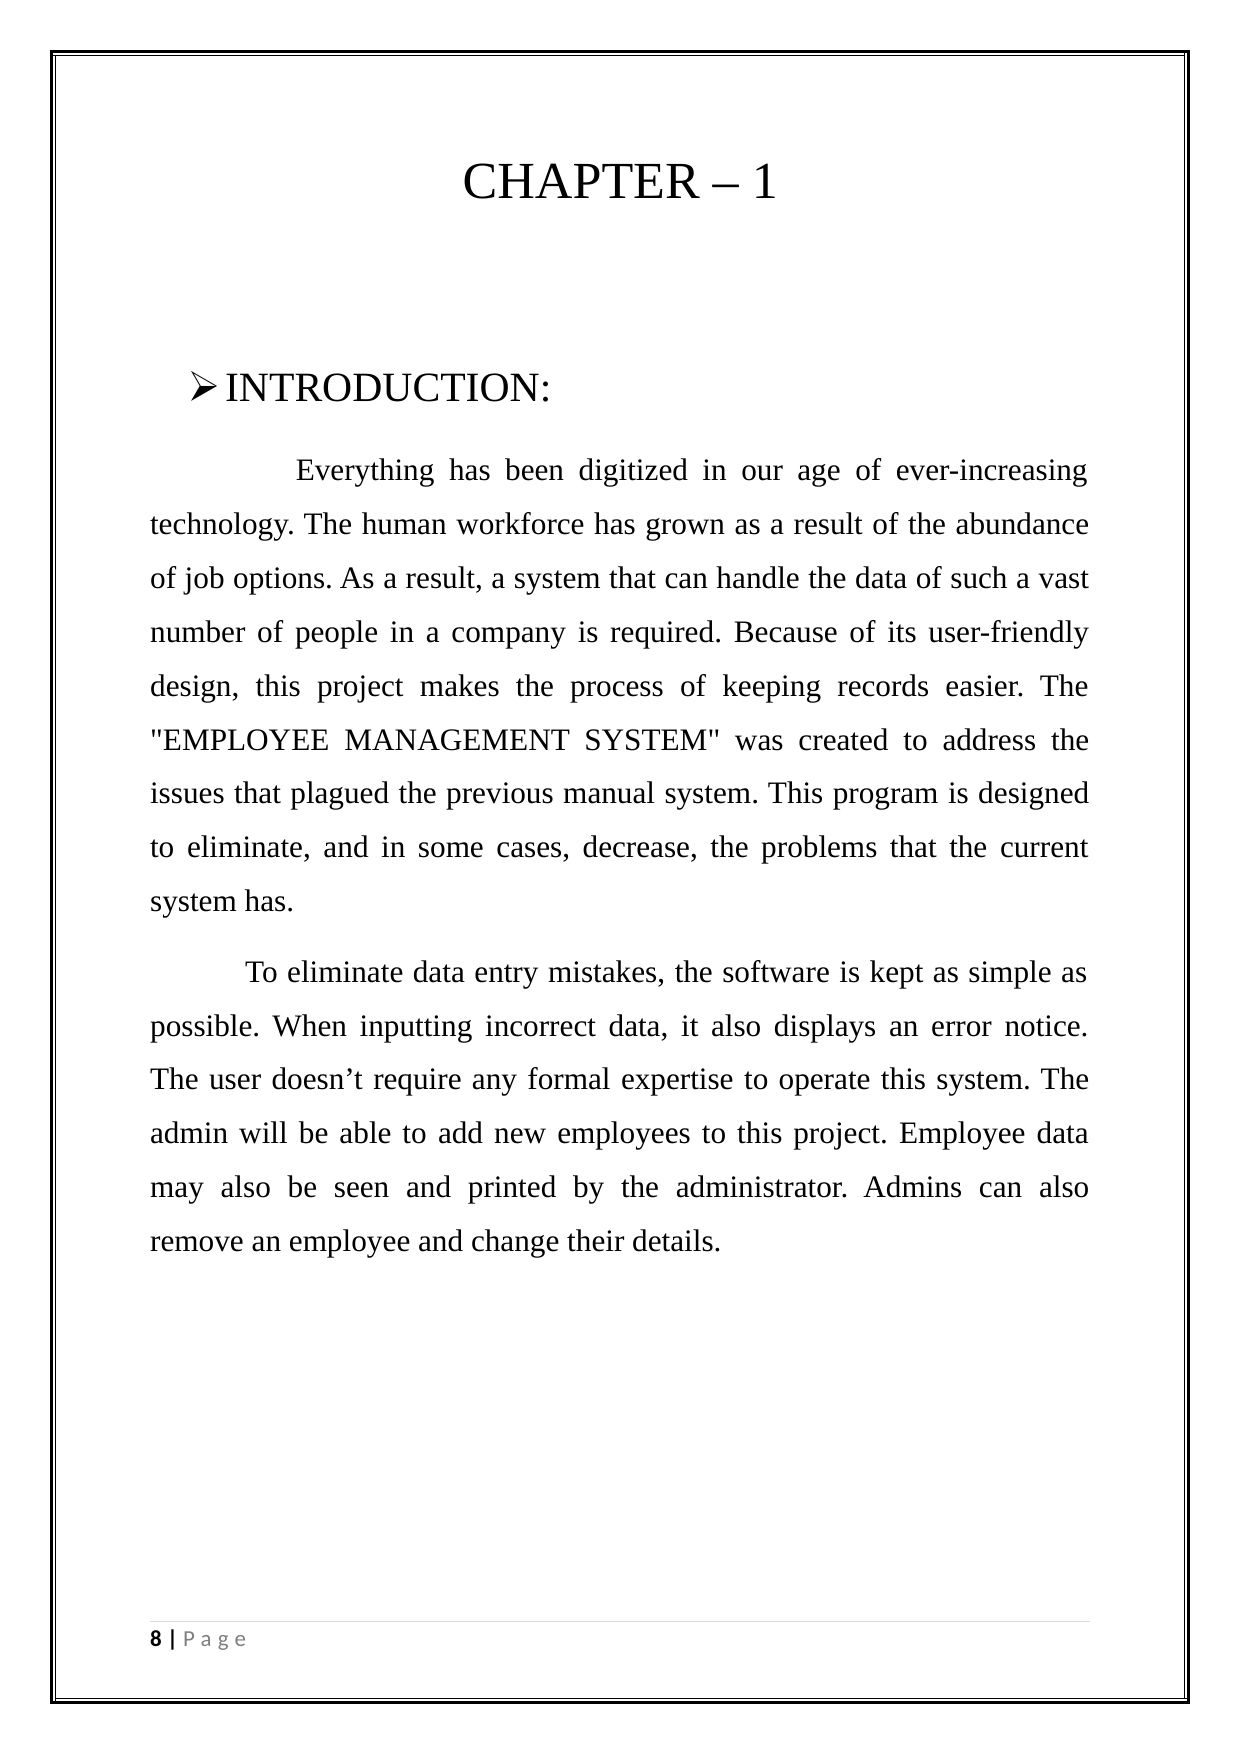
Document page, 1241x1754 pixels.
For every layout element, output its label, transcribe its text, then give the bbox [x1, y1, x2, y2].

text Everything has been digitized in our age of ever-increasing technology. The human workforce has grown as a result of the abundance of job options. As a result, a system that can handle the data of such a vast number of people in a company is required. Because of its user-friendly design, this project makes the process of keeping records easier. The "EMPLOYEE MANAGEMENT SYSTEM" was created to address the issues that plagued the previous manual system. This program is designed to eliminate, and in some cases, decrease, the problems that the current system has. [150, 452, 1090, 918]
text To eliminate data entry mistakes, the software is kept as simple as possible. When inputting incorrect data, it also displays an error notice. The user doesn’t require any formal expertise to operate this system. The admin will be able to add new employees to this project. Employee data may also be seen and printed by the administrator. Admins can also remove an employee and change their details. [150, 953, 1090, 1258]
list INTRODUCTION: [187, 363, 1090, 411]
text CHAPTER – 1 [150, 150, 1090, 210]
